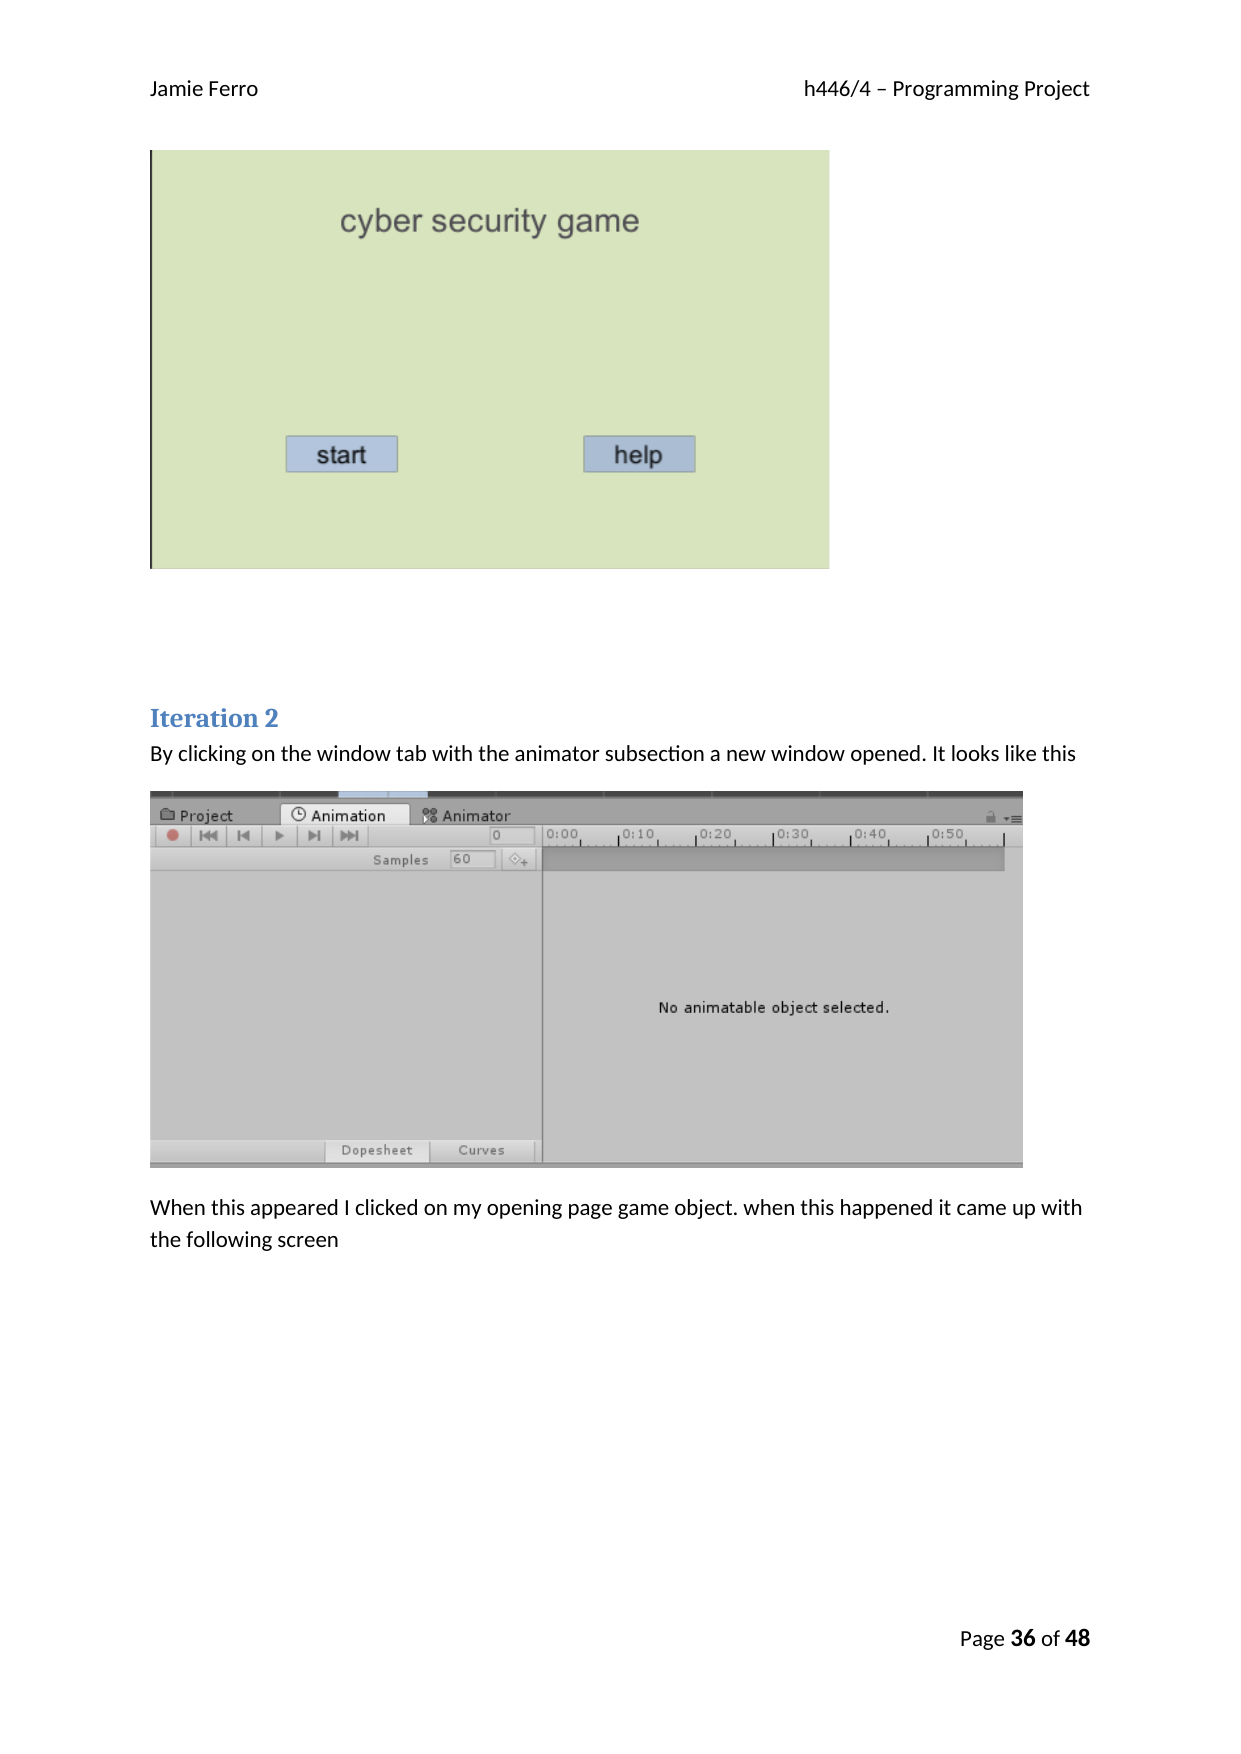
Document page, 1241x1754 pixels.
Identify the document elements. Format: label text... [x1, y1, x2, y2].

text By clicking on the window tab with the animator subsection a new window opened. It looks like this [150, 739, 1090, 767]
picture [150, 150, 830, 569]
picture [150, 791, 1023, 1168]
text When this appeared I clicked on my opening page game object. when this happened it came up with the following screen [150, 1193, 1090, 1253]
subtitle Iteration 2 [150, 703, 1090, 734]
